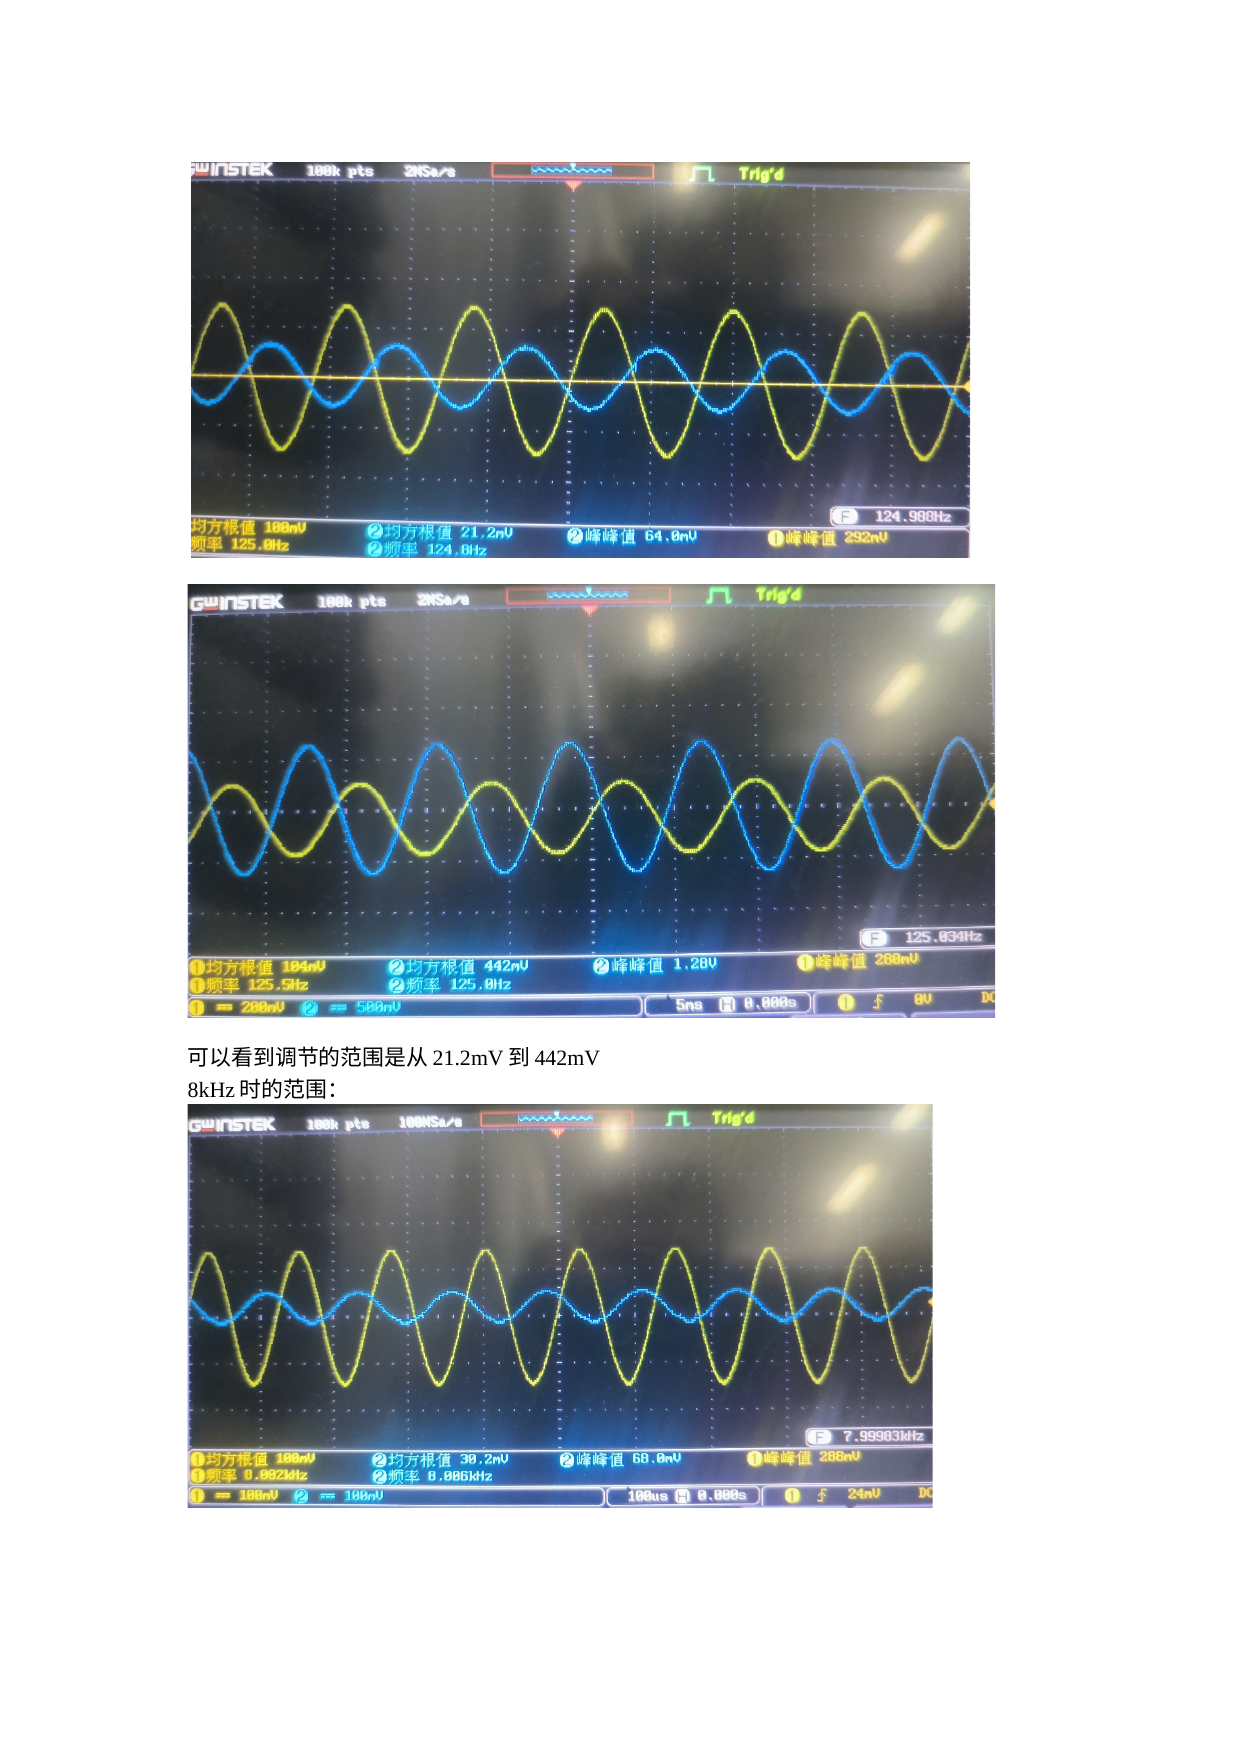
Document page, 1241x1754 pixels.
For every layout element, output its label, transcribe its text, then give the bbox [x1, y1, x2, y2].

picture [187, 1104, 933, 1508]
picture [191, 162, 971, 558]
text 可以看到调节的范围是从21.2mV到442mV [187, 1039, 1053, 1072]
text 8kHz时的范围： [187, 1072, 1053, 1104]
picture [187, 584, 996, 1018]
